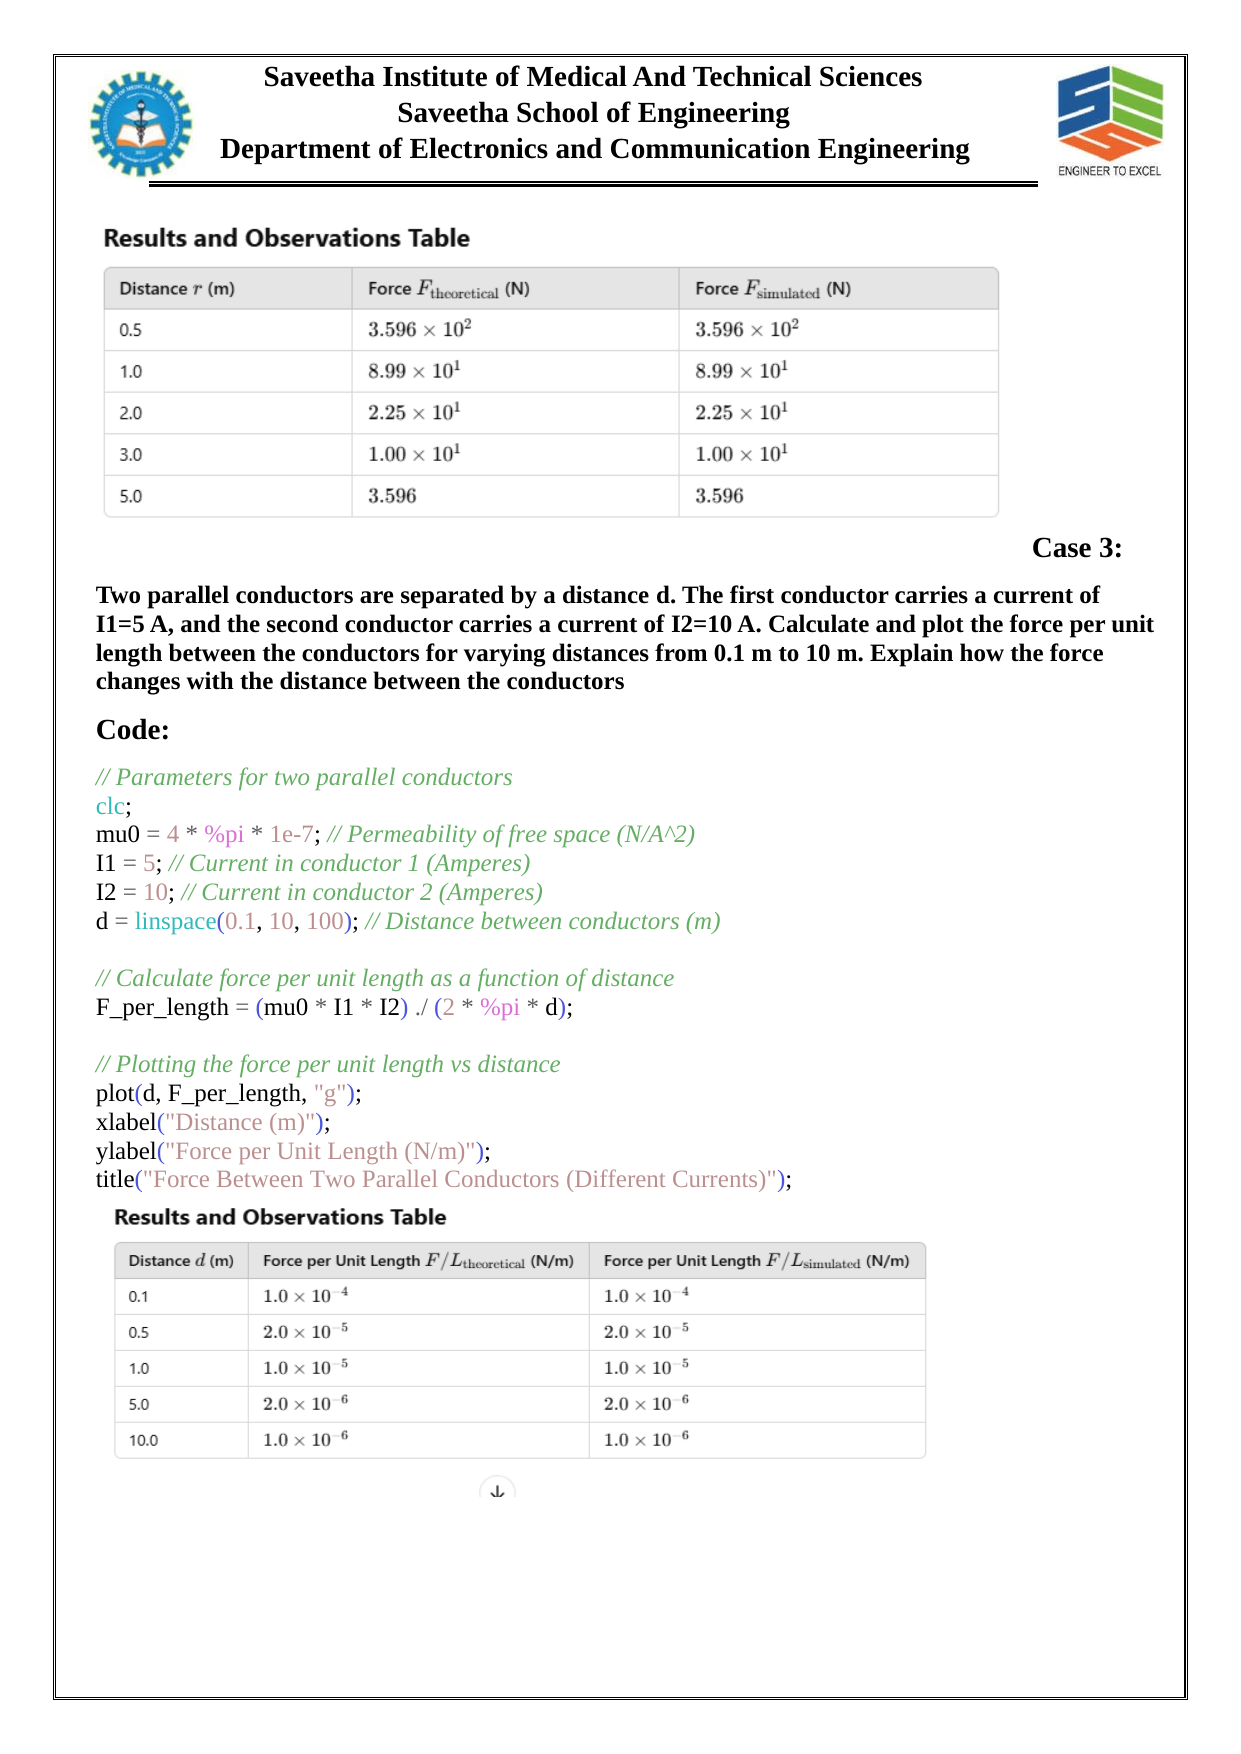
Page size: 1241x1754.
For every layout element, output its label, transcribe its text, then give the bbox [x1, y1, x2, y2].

text // Calculate force per unit length as a function of distance [96, 963, 1158, 992]
text I2 = 10; // Current in conductor 2 (Amperes) [96, 877, 1158, 906]
text mu0 = 4 * %pi * 1e-7; // Permeability of free space (N/A^2) [96, 819, 1158, 848]
text d = linspace(0.1, 10, 100); // Distance between conductors (m) [96, 906, 1158, 934]
picture [88, 70, 197, 179]
text F_per_length = (mu0 * I1 * I2) ./ (2 * %pi * d); [96, 992, 1158, 1021]
text // Parameters for two parallel conductors [96, 762, 1158, 791]
text // Plotting the force per unit length vs distance [96, 1049, 1158, 1078]
text xlabel("Distance (m)"); [96, 1107, 1158, 1136]
text Code: [96, 712, 1158, 745]
text title("Force Between Two Parallel Conductors (Different Currents)"); [96, 1164, 1158, 1193]
text Two parallel conductors are separated by a distance d. The first conductor carries a current of I1=5 A, and the second conductor carries a current of I2=10 A. Calculate and plot the force per unit length between the conductors for varying distances from 0.1 m to 10 m. Explain how the force changes with the distance between the conductors [96, 580, 1158, 695]
text I1 = 5; // Current in conductor 1 (Amperes) [96, 848, 1158, 877]
picture [95, 214, 1032, 558]
picture [1056, 64, 1164, 179]
text plot(d, F_per_length, "g"); [96, 1078, 1158, 1107]
text ylabel("Force per Unit Length (N/m)"); [96, 1136, 1158, 1164]
picture [95, 1193, 956, 1497]
text clc; [96, 791, 1158, 819]
